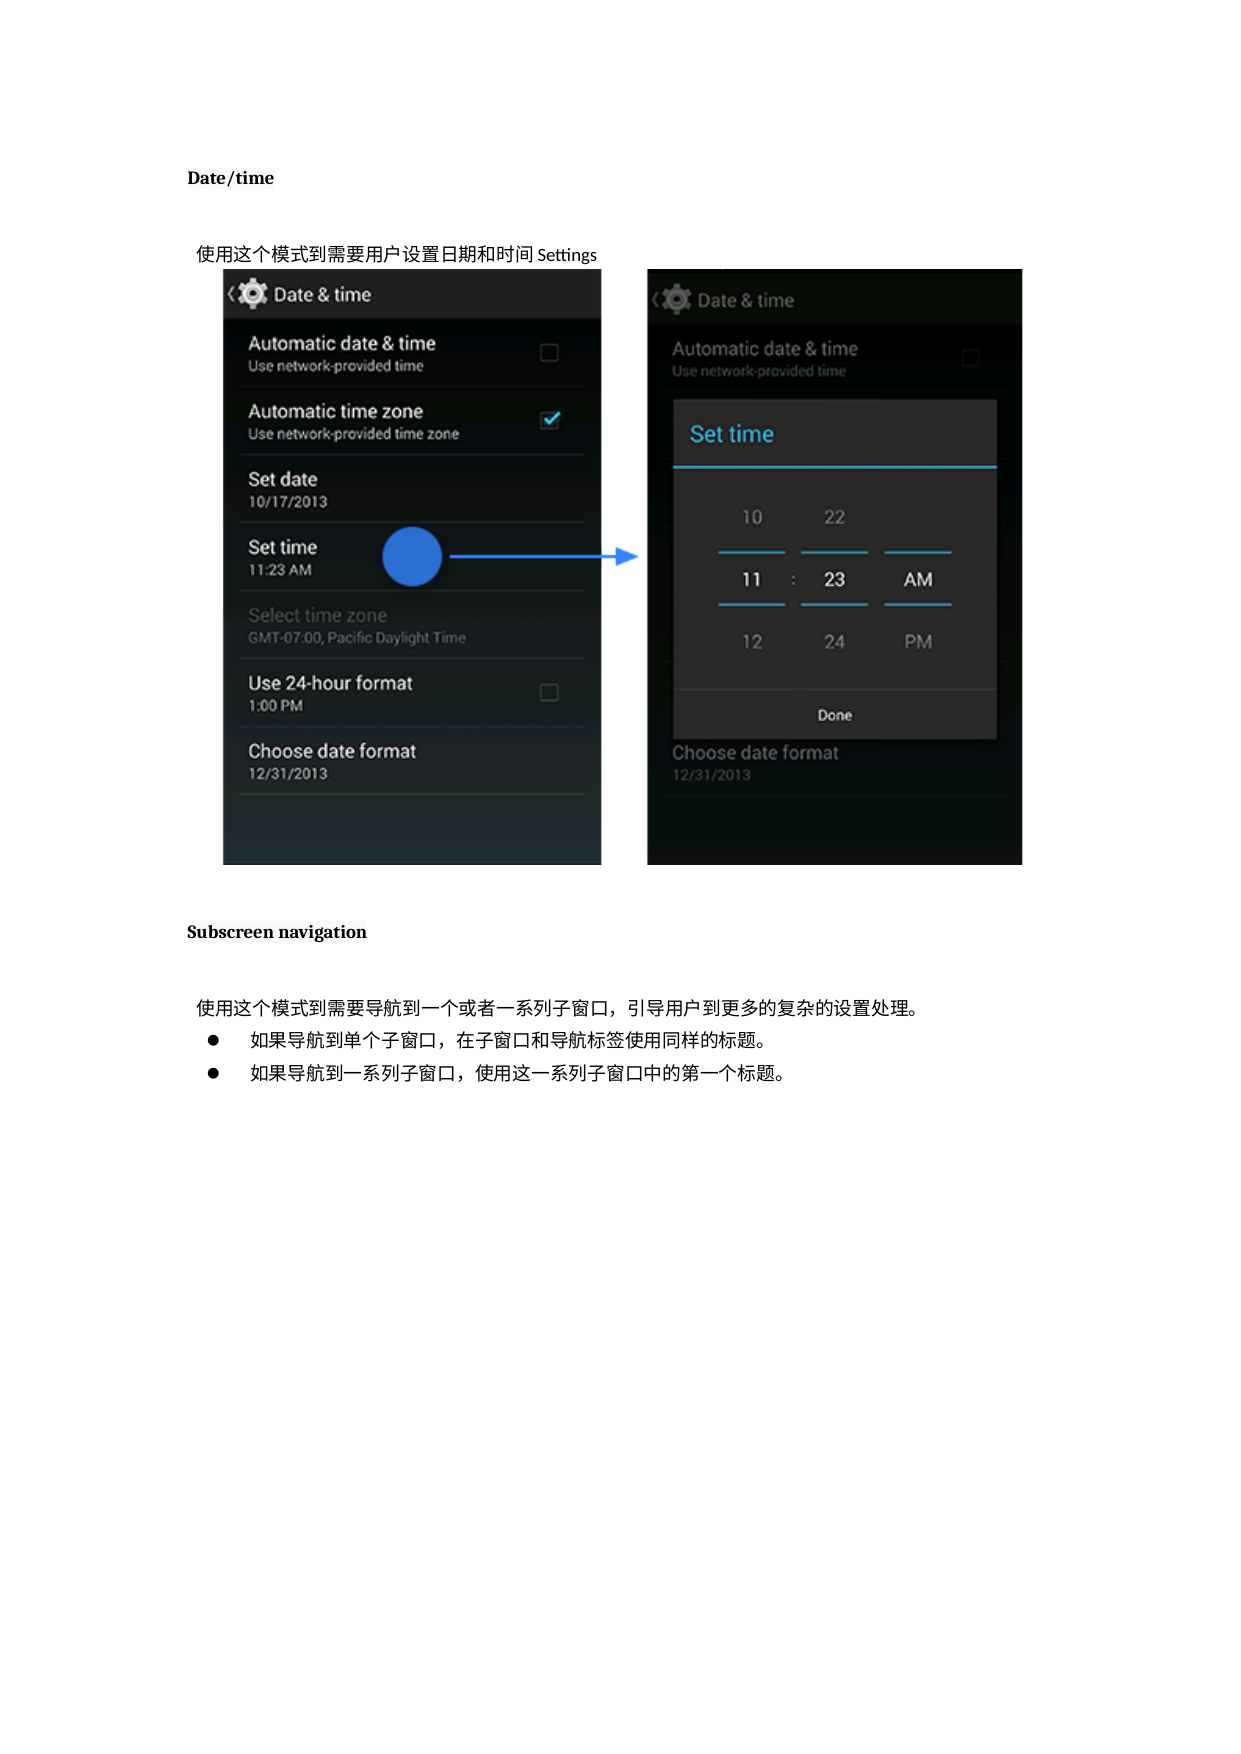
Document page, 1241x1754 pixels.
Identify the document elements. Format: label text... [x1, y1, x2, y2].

list 如果导航到单个子窗口，在子窗口和导航标签使用同样的标题。 [206, 1023, 1053, 1056]
text 使用这个模式到需要导航到一个或者一系列子窗口，引导用户到更多的复杂的设置处理。 [187, 991, 1053, 1023]
subtitle Date/time [187, 162, 1053, 194]
list 如果导航到一系列子窗口，使用这一系列子窗口中的第一个标题。 [206, 1056, 1053, 1088]
text 使用这个模式到需要用户设置日期和时间Settings [187, 237, 1053, 269]
picture [196, 269, 1023, 865]
subtitle Subscreen navigation [187, 916, 1053, 948]
